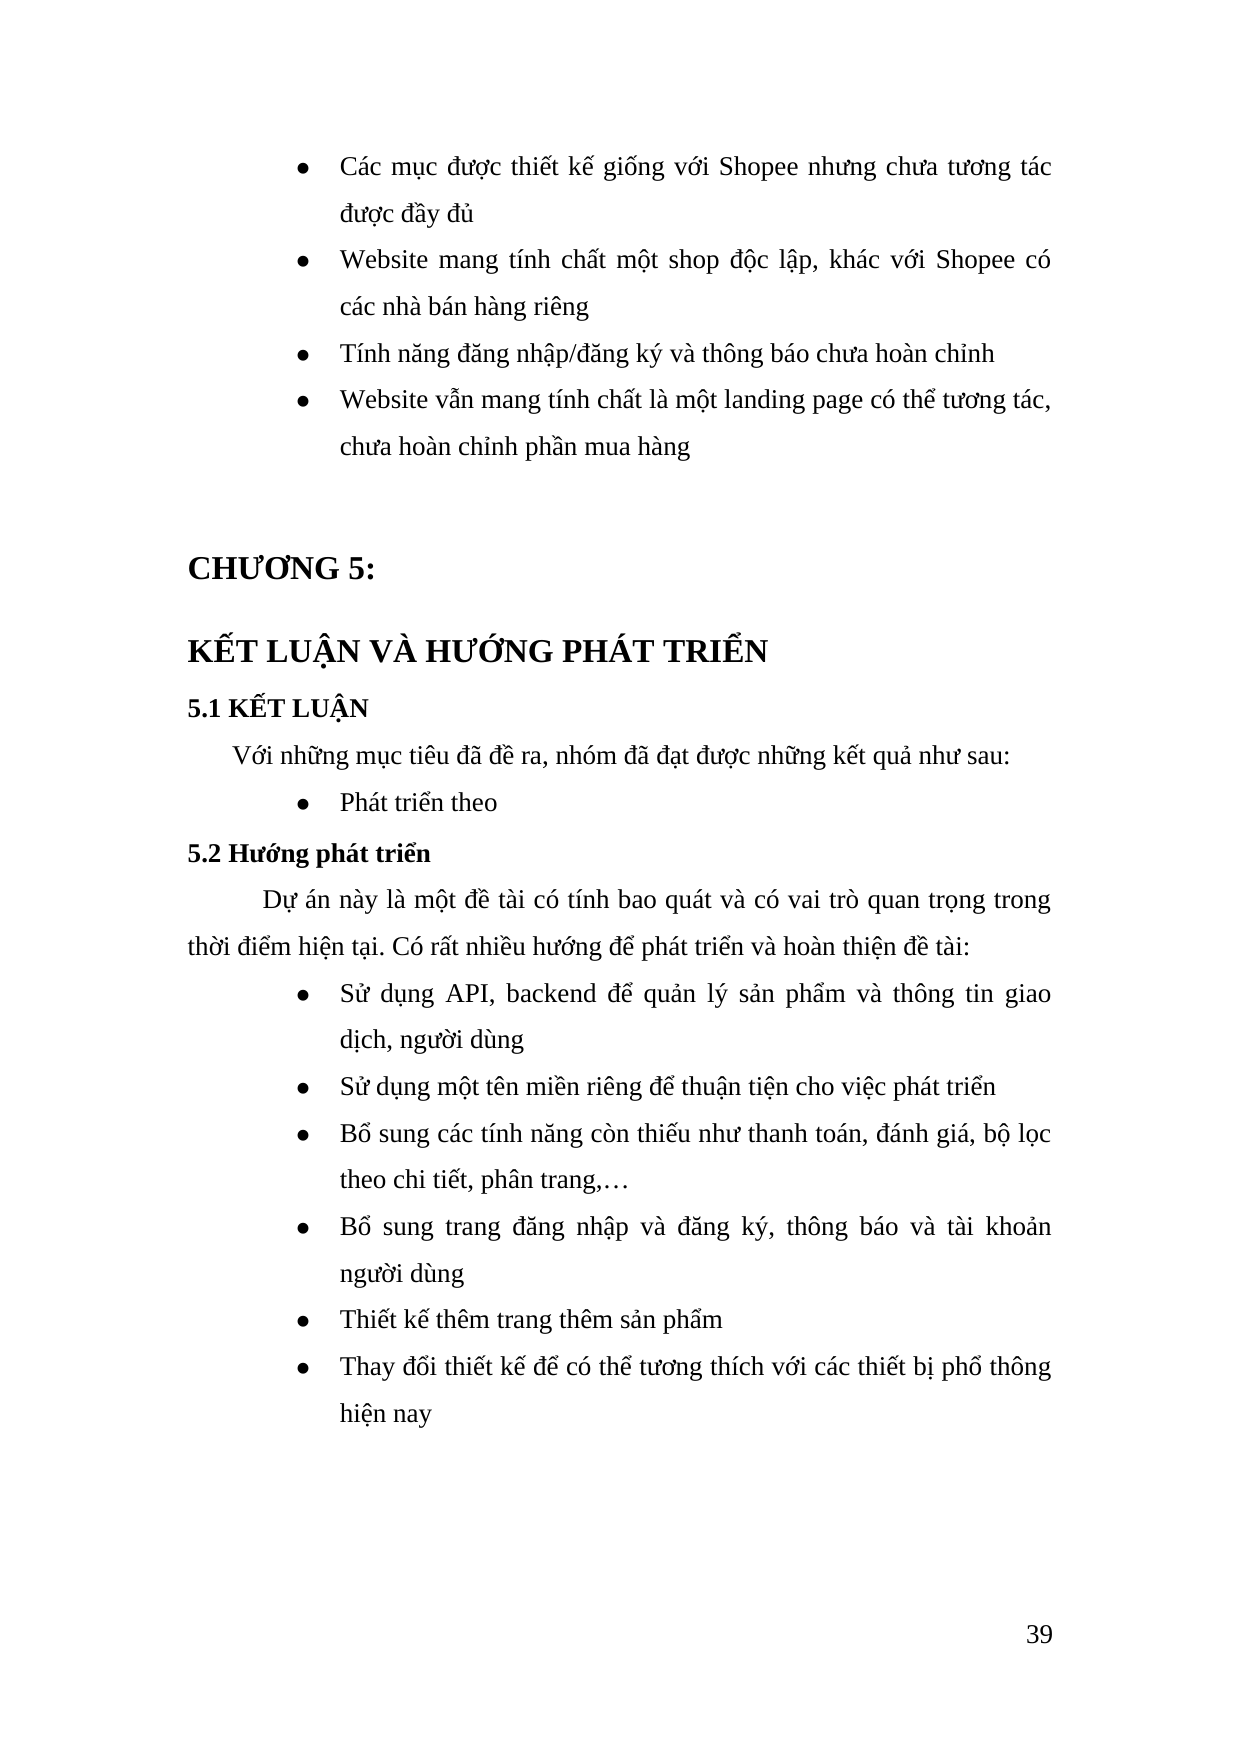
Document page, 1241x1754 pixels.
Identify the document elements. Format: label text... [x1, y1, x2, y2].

list Thiết kế thêm trang thêm sản phẩm [296, 1303, 1053, 1334]
list Bổ sung trang đăng nhập và đăng ký, thông báo và tài khoản người dùng [296, 1210, 1053, 1288]
list Website vẫn mang tính chất là một landing page có thể tương tác, chưa hoàn chỉnh phần mua hàng [296, 383, 1053, 461]
text Dự án này là một đề tài có tính bao quát và có vai trò quan trọng trong thời điểm hiện tại. Có rất nhiều hướng để phát triển và hoàn thiện đề tài: [187, 883, 1053, 961]
subtitle 5.2 Hướng phát triển [187, 837, 1053, 868]
subtitle KẾT LUẬN VÀ HƯỚNG PHÁT TRIỂN [187, 631, 1053, 669]
list Website mang tính chất một shop độc lập, khác với Shopee có các nhà bán hàng riêng [296, 243, 1053, 321]
list Sử dụng API, backend để quản lý sản phẩm và thông tin giao dịch, người dùng [296, 977, 1053, 1054]
list Sử dụng một tên miền riêng để thuận tiện cho việc phát triển [296, 1070, 1053, 1101]
list Tính năng đăng nhập/đăng ký và thông báo chưa hoàn chỉnh [296, 337, 1053, 368]
list Phát triển theo [296, 786, 1053, 817]
subtitle 5.1 KẾT LUẬN [187, 692, 1053, 724]
subtitle CHƯƠNG 5: [187, 548, 1053, 587]
list Thay đổi thiết kế để có thể tương thích với các thiết bị phổ thông hiện nay [296, 1350, 1053, 1428]
text Với những mục tiêu đã đề ra, nhóm đã đạt được những kết quả như sau: [187, 739, 1053, 770]
list Các mục được thiết kế giống với Shopee nhưng chưa tương tác được đầy đủ [296, 150, 1053, 228]
list Bổ sung các tính năng còn thiếu như thanh toán, đánh giá, bộ lọc theo chi tiết, phân trang,… [296, 1117, 1053, 1194]
